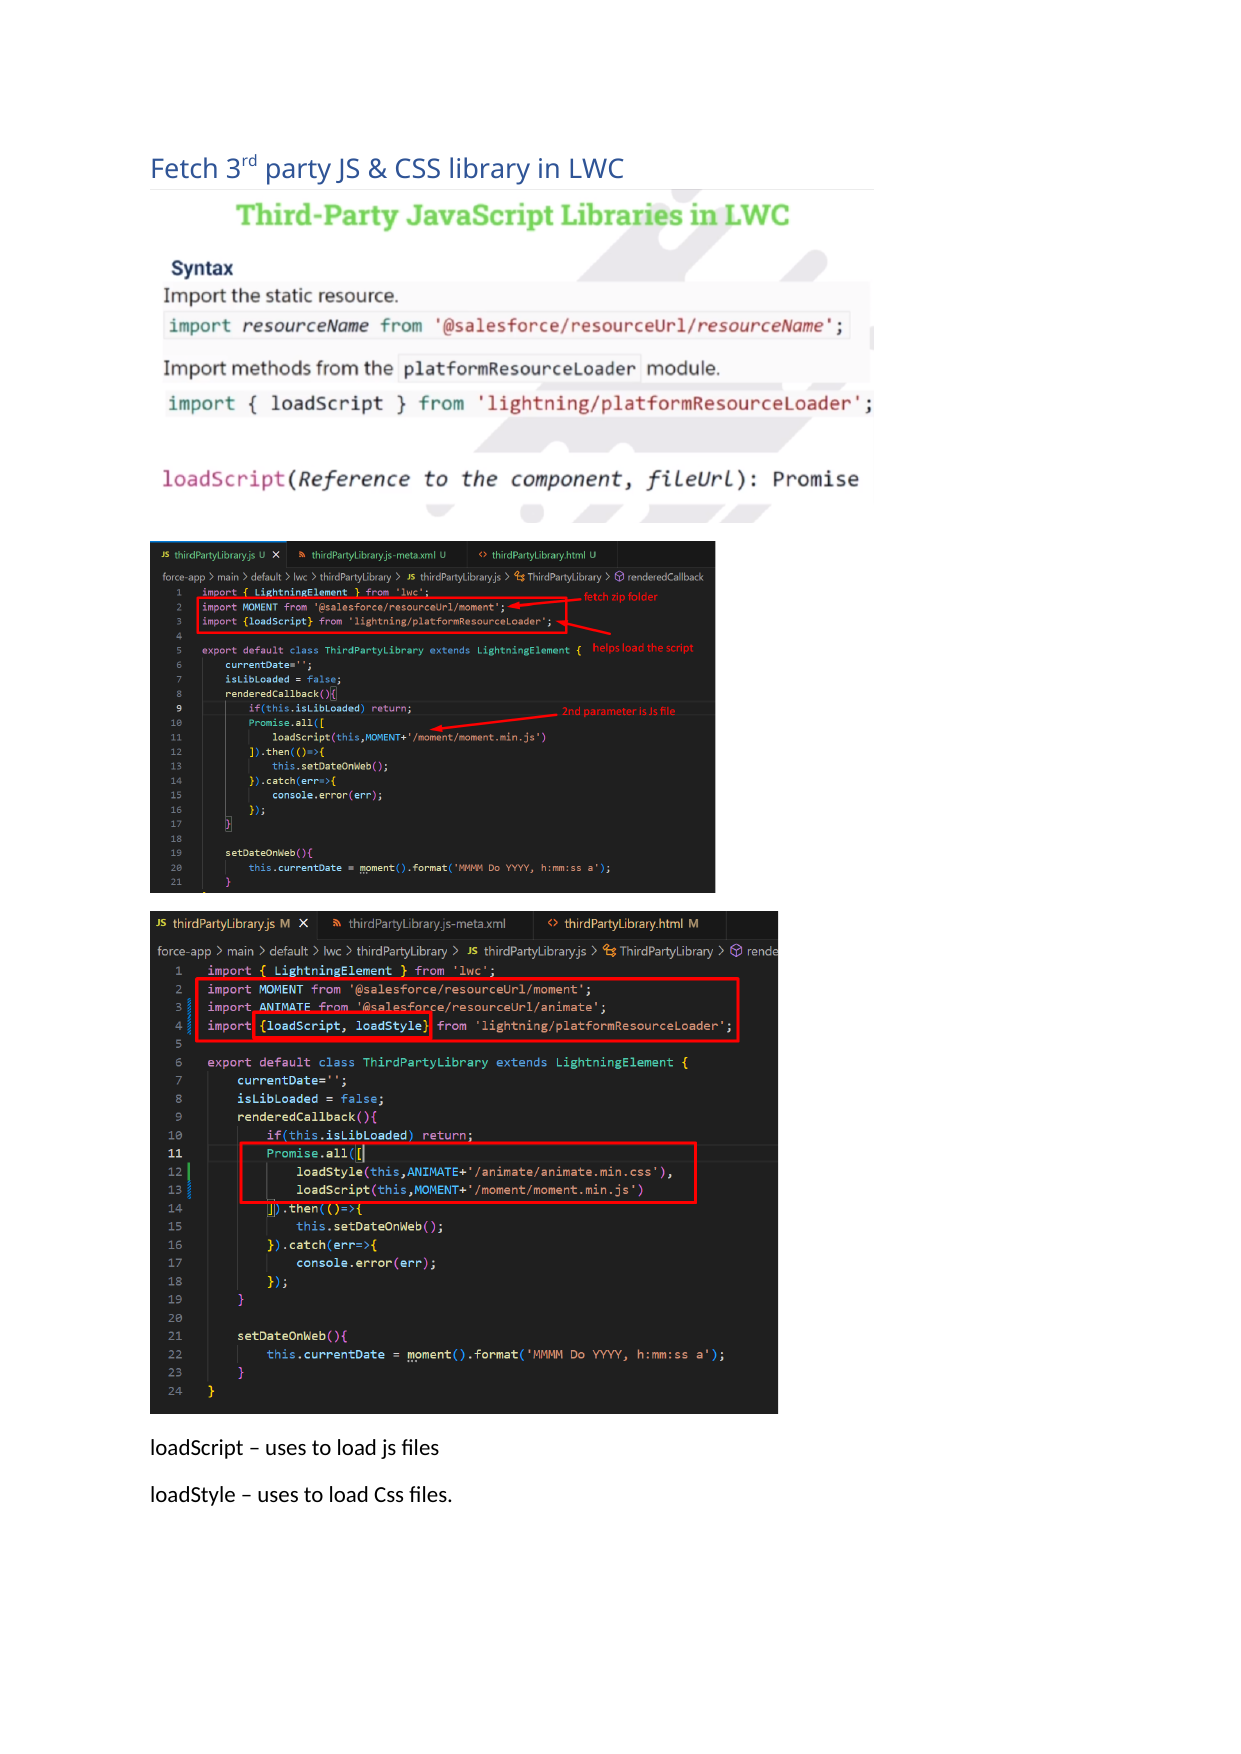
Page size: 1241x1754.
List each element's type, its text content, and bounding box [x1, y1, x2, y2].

picture [150, 911, 779, 1414]
picture [150, 189, 874, 523]
picture [150, 541, 716, 893]
text loadStyle – uses to load Css files. [150, 1480, 1090, 1508]
subtitle Fetch 3rd party JS & CSS library in LWC [150, 150, 1090, 187]
text loadScript – uses to load js files [150, 1433, 1090, 1461]
